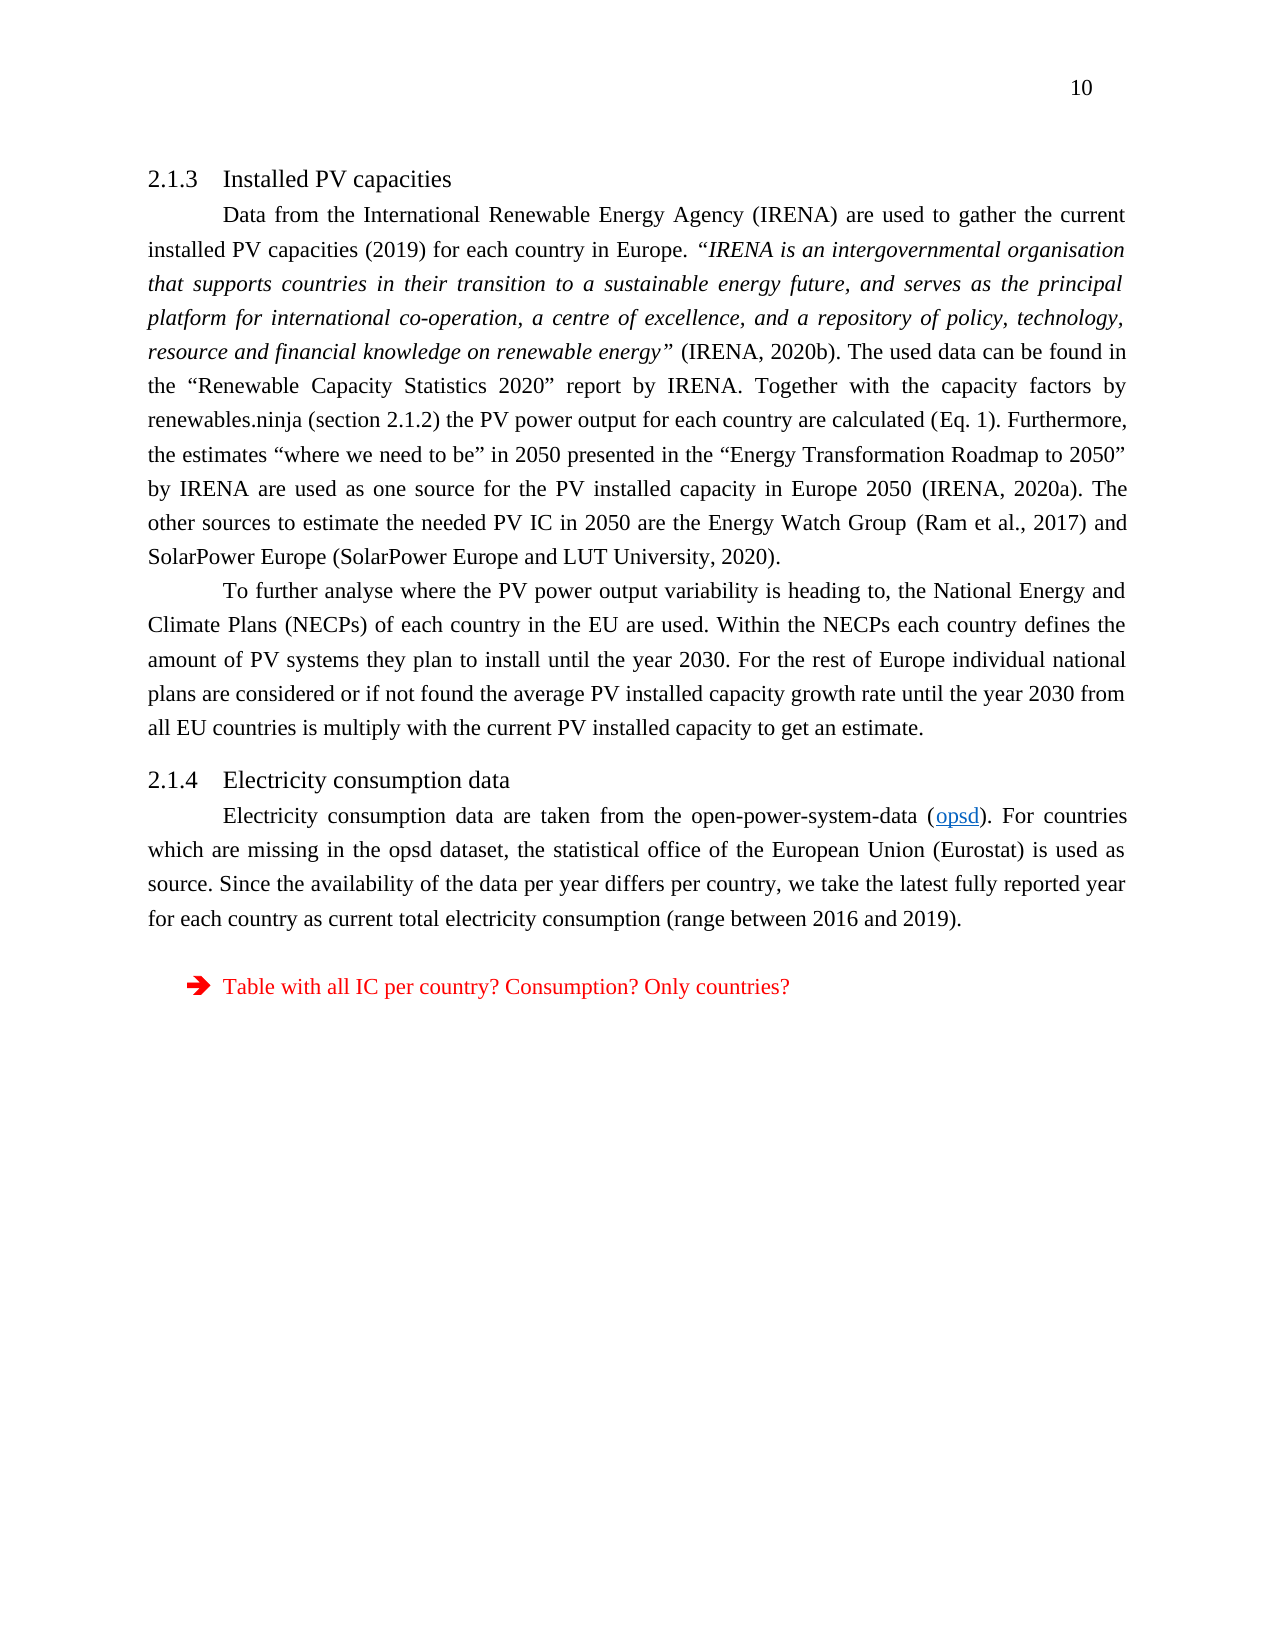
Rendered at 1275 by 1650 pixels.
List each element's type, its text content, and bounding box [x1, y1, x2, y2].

list Table with all IC per country? Consumption? Only countries? [185, 973, 1127, 1000]
subtitle Installed PV capacities [148, 164, 1127, 193]
text Data from the International Renewable Energy Agency (IRENA) are used to gather the current installed PV capacities (2019) for each country in Europe. “IRENA is an intergovernmental organisation that supports countries in their transition to a sustainable energy future, and serves as the principal platform for international co-operation, a centre of excellence, and a repository of policy, technology, resource and financial knowledge on renewable energy” (IRENA, 2020b). The used data can be found in the “Renewable Capacity Statistics 2020” report by IRENA. Together with the capacity factors by renewables.ninja (section 2.1.2) the PV power output for each country are calculated (Eq. 1). Furthermore, the estimates “where we need to be” in 2050 presented in the “Energy Transformation Roadmap to 2050” by IRENA are used as one source for the PV installed capacity in Europe 2050 (IRENA, 2020a). The other sources to estimate the needed PV IC in 2050 are the Energy Watch Group (Ram et al., 2017) and SolarPower Europe (SolarPower Europe and LUT University, 2020). [148, 202, 1127, 569]
subtitle Electricity consumption data [148, 765, 1127, 794]
text To further analyse where the PV power output variability is heading to, the National Energy and Climate Plans (NECPs) of each country in the EU are used. Within the NECPs each country defines the amount of PV systems they plan to install until the year 2030. For the rest of Europe individual national plans are considered or if not found the average PV installed capacity growth rate until the year 2030 from all EU countries is multiply with the current PV installed capacity to get an estimate. [148, 577, 1127, 740]
text Electricity consumption data are taken from the open-power-system-data (opsd). For countries which are missing in the opsd dataset, the statistical office of the European Union (Eurostat) is used as source. Since the availability of the data per year differs per country, we take the latest fully reported year for each country as current total electricity consumption (range between 2016 and 2019). [148, 802, 1127, 931]
